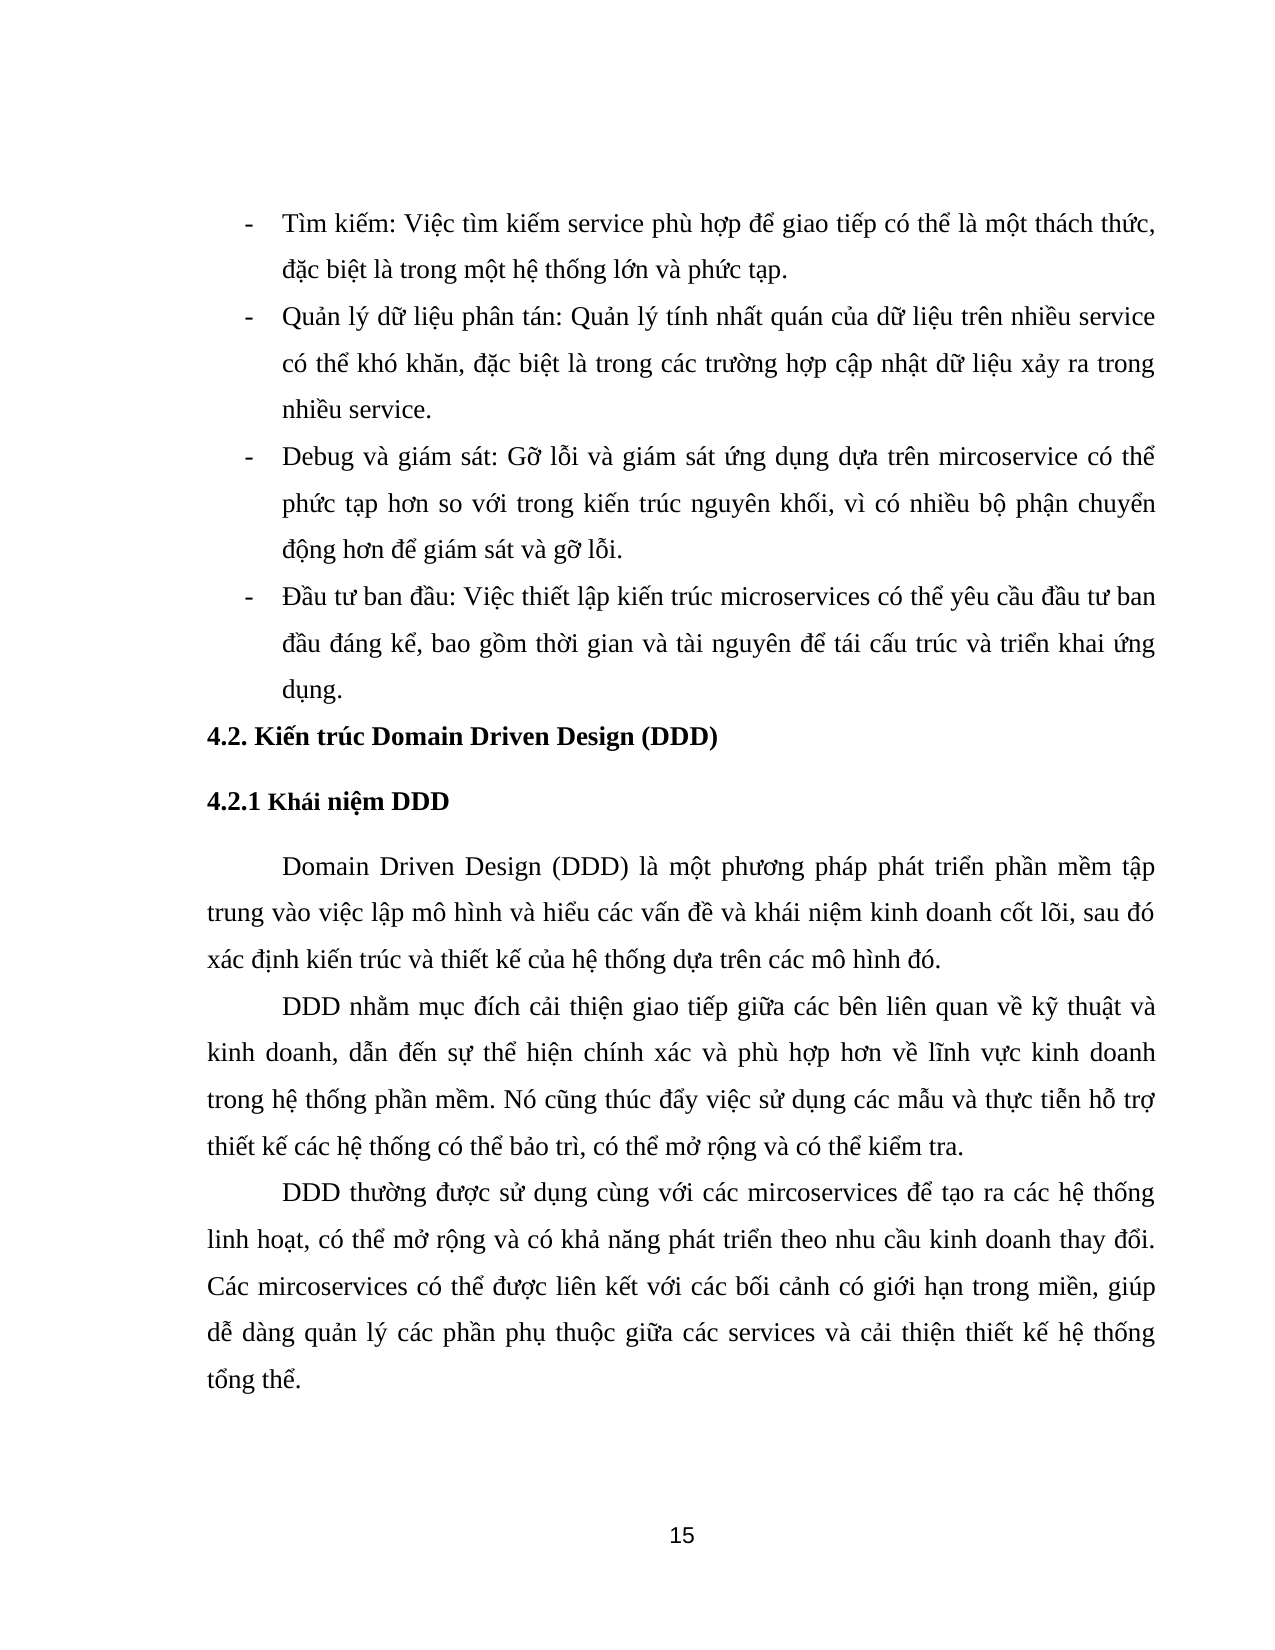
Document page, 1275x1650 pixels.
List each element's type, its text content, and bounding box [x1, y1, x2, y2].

list Đầu tư ban đầu: Việc thiết lập kiến trúc microservices có thể yêu cầu đầu tư ban đầu đáng kể, bao gồm thời gian và tài nguyên để tái cấu trúc và triển khai ứng dụng. [244, 580, 1157, 704]
text DDD nhằm mục đích cải thiện giao tiếp giữa các bên liên quan về kỹ thuật và kinh doanh, dẫn đến sự thể hiện chính xác và phù hợp hơn về lĩnh vực kinh doanh trong hệ thống phần mềm. Nó cũng thúc đẩy việc sử dụng các mẫu và thực tiễn hỗ trợ thiết kế các hệ thống có thể bảo trì, có thể mở rộng và có thể kiểm tra. [207, 990, 1157, 1161]
list Quản lý dữ liệu phân tán: Quản lý tính nhất quán của dữ liệu trên nhiều service có thể khó khăn, đặc biệt là trong các trường hợp cập nhật dữ liệu xảy ra trong nhiều service. [244, 300, 1157, 424]
text Domain Driven Design (DDD) là một phương pháp phát triển phần mềm tập trung vào việc lập mô hình và hiểu các vấn đề và khái niệm kinh doanh cốt lõi, sau đó xác định kiến trúc và thiết kế của hệ thống dựa trên các mô hình đó. [207, 850, 1157, 974]
text 4.2. Kiến trúc Domain Driven Design (DDD) [207, 720, 1157, 751]
text DDD thường được sử dụng cùng với các mircoservices để tạo ra các hệ thống linh hoạt, có thể mở rộng và có khả năng phát triển theo nhu cầu kinh doanh thay đổi. Các mircoservices có thể được liên kết với các bối cảnh có giới hạn trong miền, giúp dễ dàng quản lý các phần phụ thuộc giữa các services và cải thiện thiết kế hệ thống tổng thể. [207, 1177, 1157, 1394]
list Debug và giám sát: Gỡ lỗi và giám sát ứng dụng dựa trên mircoservice có thể phức tạp hơn so với trong kiến trúc nguyên khối, vì có nhiều bộ phận chuyển động hơn để giám sát và gỡ lỗi. [244, 440, 1157, 564]
text 4.2.1 Khái niệm DDD [207, 785, 1157, 816]
list Tìm kiếm: Việc tìm kiếm service phù hợp để giao tiếp có thể là một thách thức, đặc biệt là trong một hệ thống lớn và phức tạp. [244, 207, 1157, 284]
